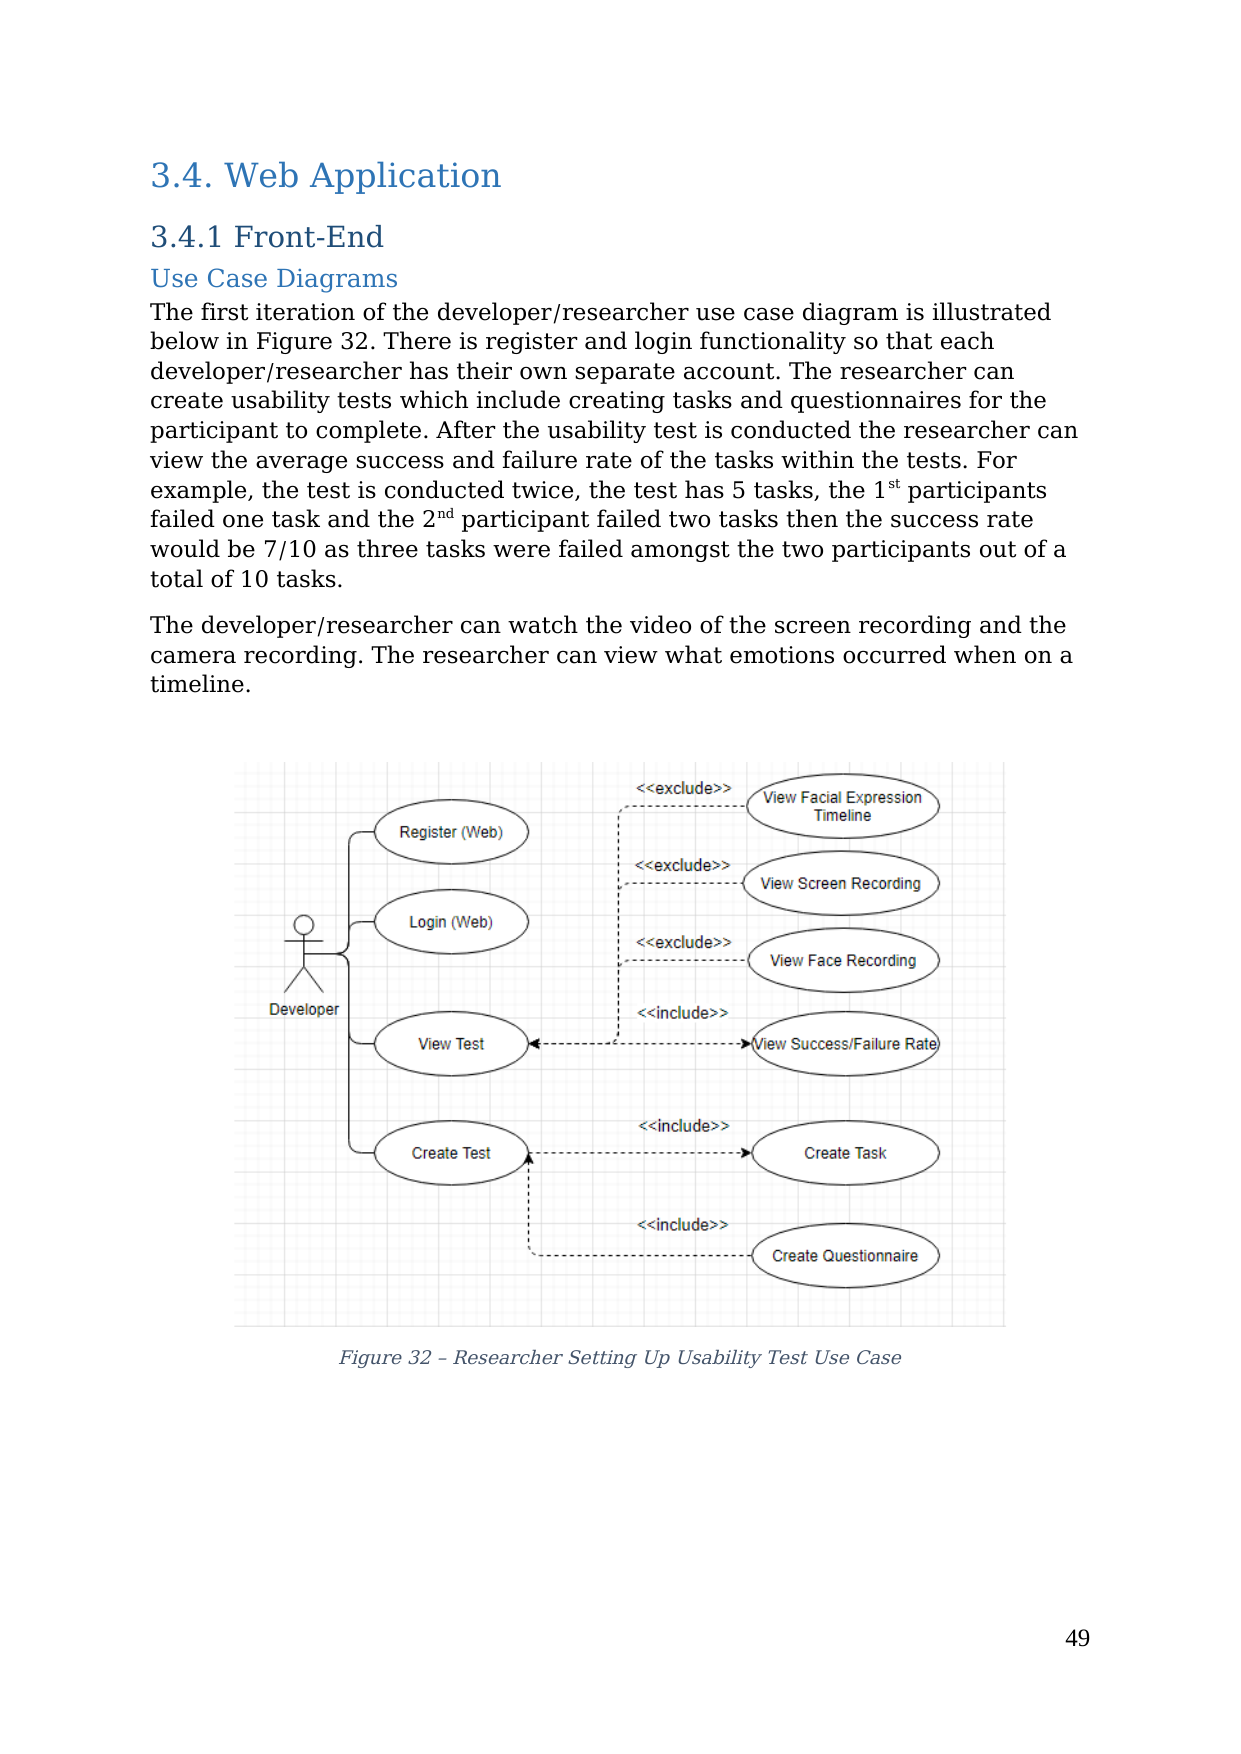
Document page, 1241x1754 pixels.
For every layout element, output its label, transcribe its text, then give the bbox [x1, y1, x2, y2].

text Figure 32 – Researcher Setting Up Usability Test Use Case [150, 1346, 1090, 1368]
picture [234, 762, 1007, 1327]
subtitle 3.4.1 Front-End [150, 218, 1090, 253]
subtitle 3.4. Web Application [150, 154, 1090, 194]
subtitle Use Case Diagrams [150, 263, 1090, 293]
text The first iteration of the developer/researcher use case diagram is illustrated below in Figure 32. There is register and login functionality so that each developer/researcher has their own separate account. The researcher can create usability tests which include creating tasks and questionnaires for the participant to complete. After the usability test is conducted the researcher can view the average success and failure rate of the tasks within the tests. For example, the test is conducted twice, the test has 5 tasks, the 1st participants failed one task and the 2nd participant failed two tasks then the success rate would be 7/10 as three tasks were failed amongst the two participants out of a total of 10 tasks. [150, 297, 1090, 592]
text The developer/researcher can watch the video of the screen recording and the camera recording. The researcher can view what emotions occurred when on a timeline. [150, 611, 1090, 698]
